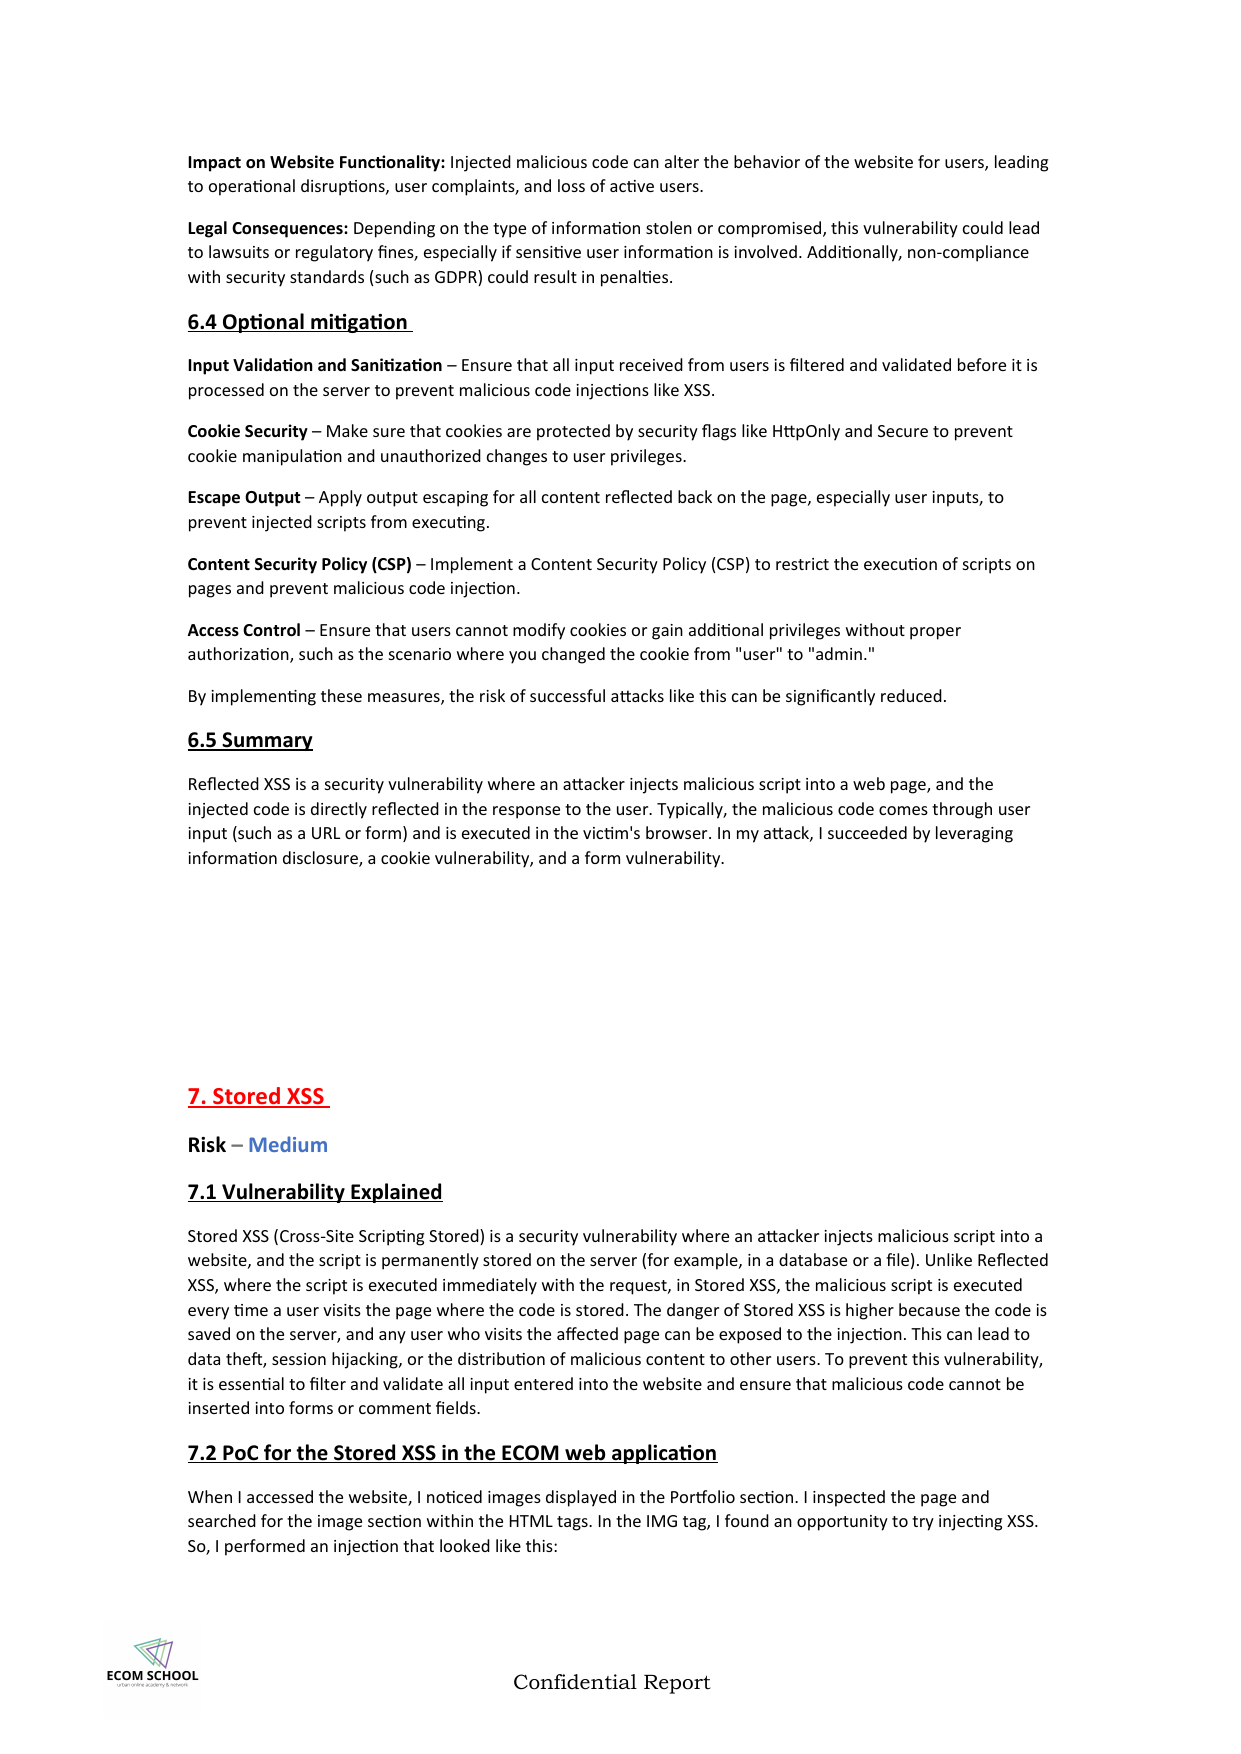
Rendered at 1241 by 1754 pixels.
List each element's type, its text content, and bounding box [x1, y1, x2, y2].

list 6.5 Summary [187, 725, 1053, 753]
text Escape Output – Apply output escaping for all content reflected back on the page, especially user inputs, to prevent injected scripts from executing. [187, 486, 1053, 533]
text By implementing these measures, the risk of successful attacks like this can be significantly reduced. [187, 684, 1053, 707]
text Cookie Security – Make sure that cookies are protected by security flags like HttpOnly and Secure to prevent cookie manipulation and unauthorized changes to user privileges. [187, 420, 1053, 467]
text Impact on Website Functionality: Injected malicious code can alter the behavior of the website for users, leading to operational disruptions, user complaints, and loss of active users. [187, 150, 1053, 198]
text Risk – Medium [187, 1130, 1053, 1158]
text When I accessed the website, I noticed images displayed in the Portfolio section. I inspected the page and searched for the image section within the HTML tags. In the IMG tag, I found an opportunity to try injecting XSS. So, I performed an injection that looked like this: [187, 1485, 1053, 1557]
list 6.4 Optional mitigation [187, 307, 1053, 335]
text Input Validation and Sanitization – Ensure that all input received from users is filtered and validated before it is processed on the server to prevent malicious code injections like XSS. [187, 354, 1053, 401]
text Access Control – Ensure that users cannot modify cookies or gain additional privileges without proper authorization, such as the scenario where you changed the cookie from "user" to "admin." [187, 618, 1053, 665]
text 7. Stored XSS [187, 1080, 1053, 1111]
text 7.2 PoC for the Stored XSS in the ECOM web application [187, 1438, 1053, 1466]
picture [103, 1620, 202, 1719]
text Content Security Policy (CSP) – Implement a Content Security Policy (CSP) to restrict the execution of scripts on pages and prevent malicious code injection. [187, 552, 1053, 599]
text 7.1 Vulnerability Explained [187, 1177, 1053, 1205]
text Stored XSS (Cross-Site Scripting Stored) is a security vulnerability where an attacker injects malicious script into a website, and the script is permanently stored on the server (for example, in a database or a file). Unlike Reflected XSS, where the script is executed immediately with the request, in Stored XSS, the malicious script is executed every time a user visits the page where the code is stored. The danger of Stored XSS is higher because the code is saved on the server, and any user who visits the affected page can be exposed to the injection. This can lead to data theft, session hijacking, or the distribution of malicious content to other users. To prevent this vulnerability, it is essential to filter and validate all input entered into the website and ensure that malicious code cannot be inserted into forms or comment fields. [187, 1224, 1053, 1419]
text Legal Consequences: Depending on the type of information stolen or compromised, this vulnerability could lead to lawsuits or regulatory fines, especially if sensitive user information is involved. Additionally, non-compliance with security standards (such as GDPR) could result in penalties. [187, 216, 1053, 288]
list Reflected XSS is a security vulnerability where an attacker injects malicious script into a web page, and the injected code is directly reflected in the response to the user. Typically, the malicious code comes through user input (such as a URL or form) and is executed in the victim's browser. In my attack, I succeeded by leveraging information disclosure, a cookie vulnerability, and a form vulnerability. [187, 772, 1053, 869]
